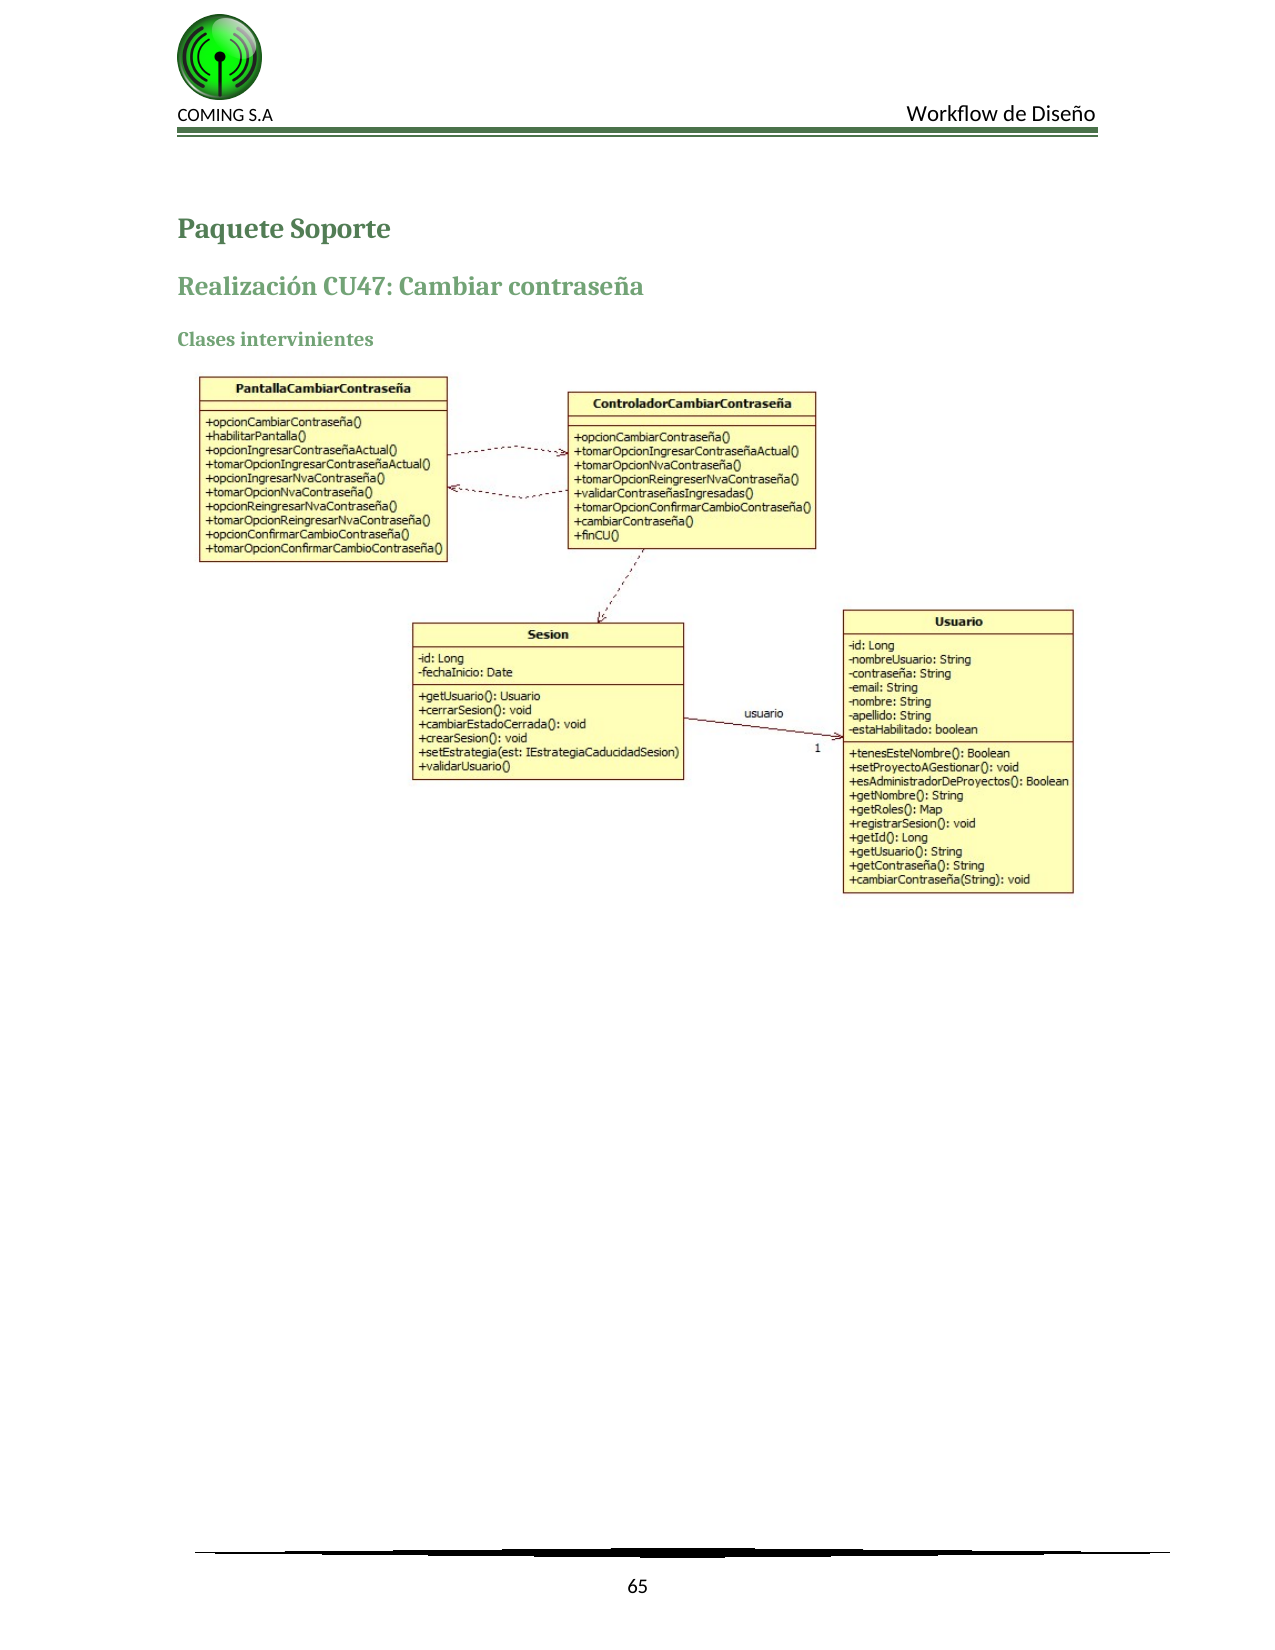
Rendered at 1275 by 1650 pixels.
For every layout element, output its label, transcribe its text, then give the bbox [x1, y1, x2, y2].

subtitle Realización CU47: Cambiar contraseña [177, 271, 1098, 303]
subtitle Clases intervinientes [177, 328, 1098, 352]
picture [177, 14, 262, 100]
picture [177, 355, 1096, 915]
subtitle Paquete Soporte [177, 212, 1098, 246]
